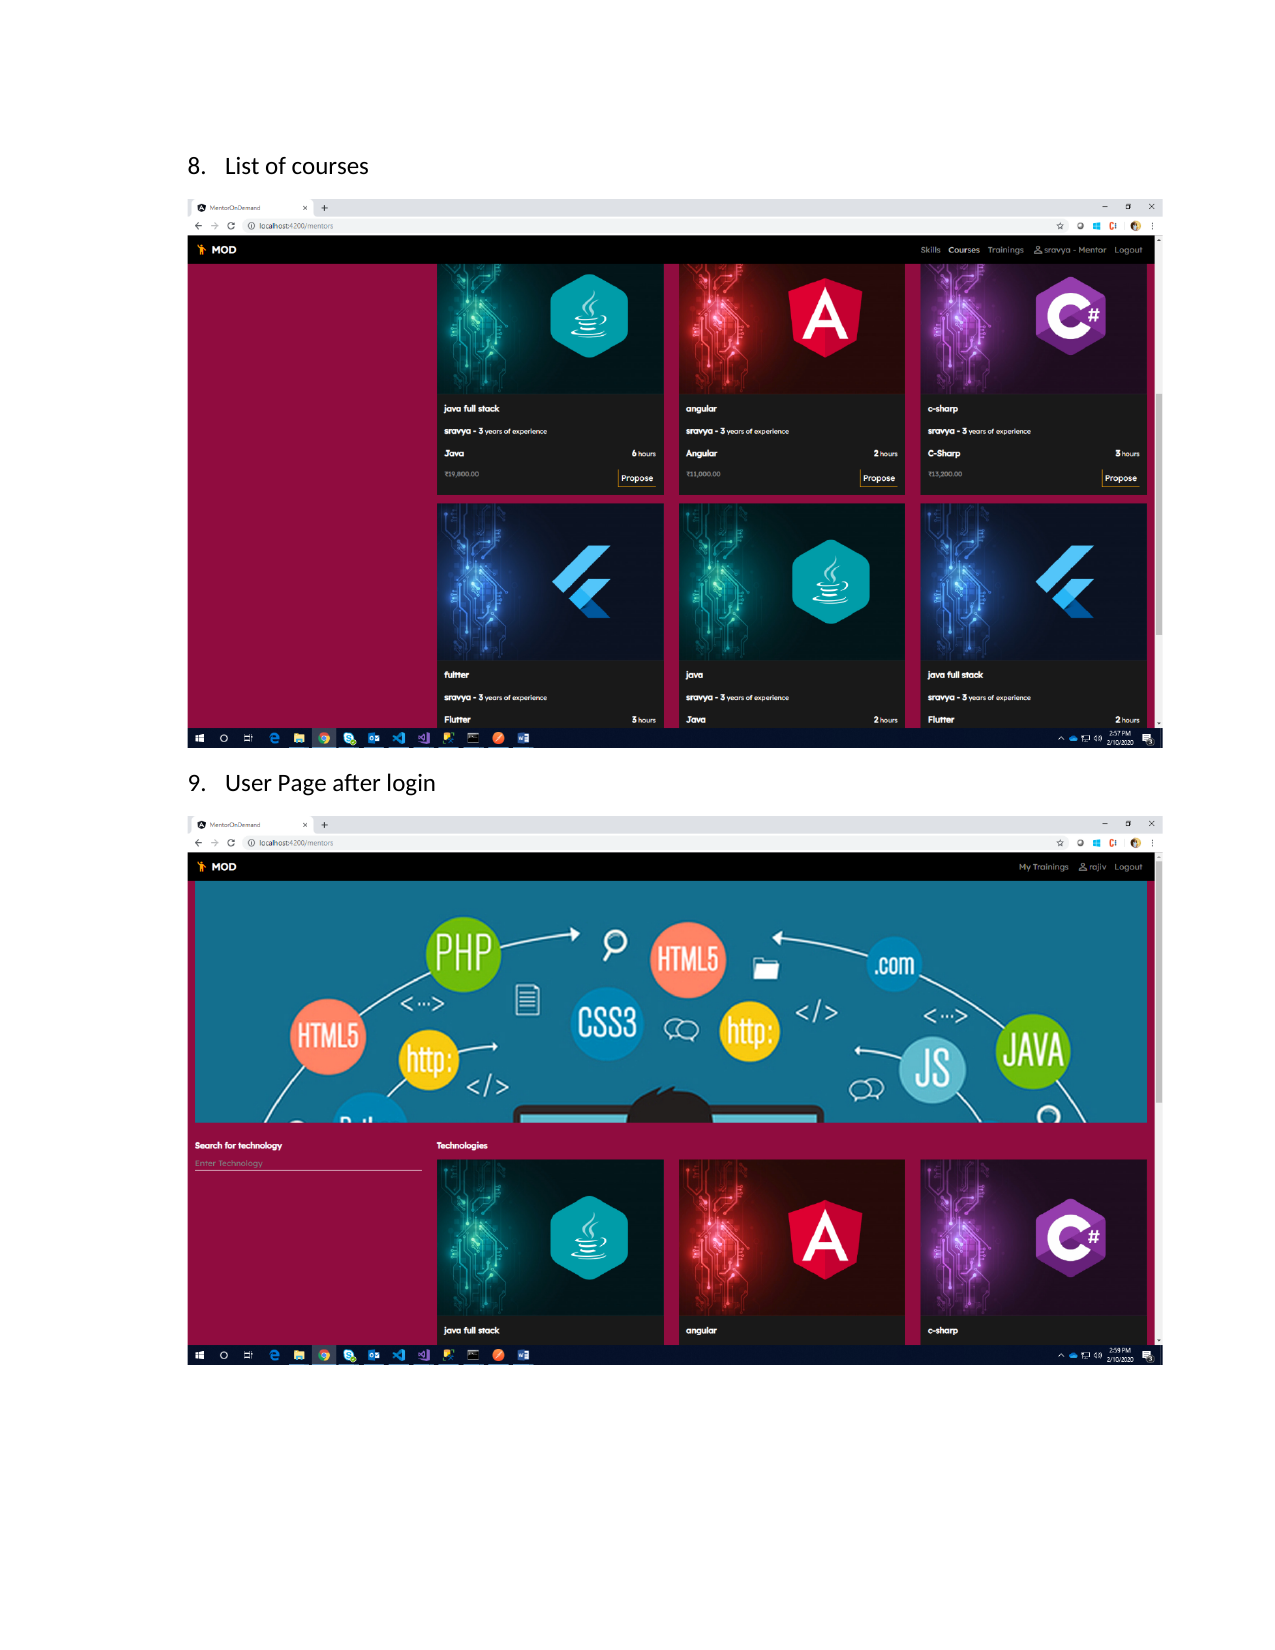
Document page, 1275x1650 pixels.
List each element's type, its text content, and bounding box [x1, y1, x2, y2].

picture [187, 199, 1163, 748]
list List of courses [187, 150, 1125, 181]
list User Page after login [187, 767, 1125, 797]
picture [187, 816, 1163, 1365]
